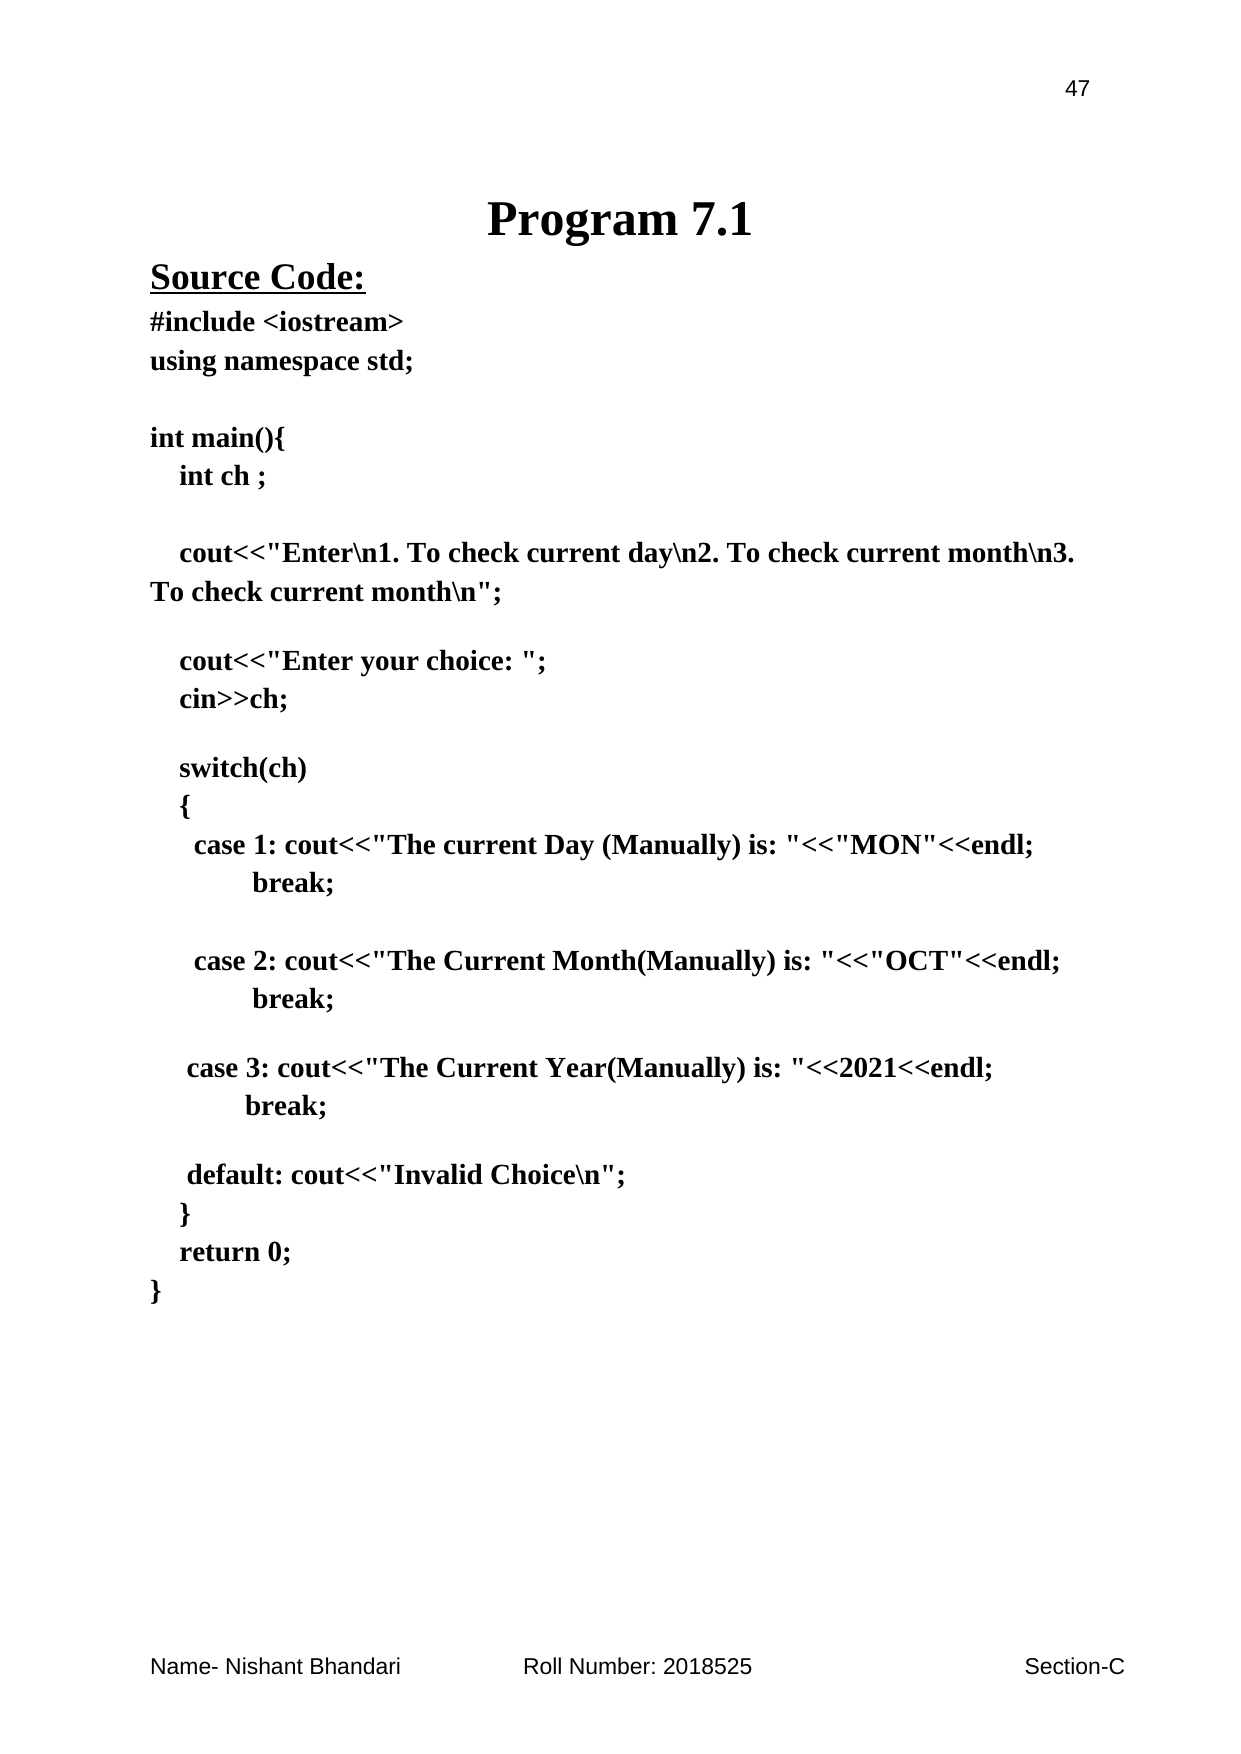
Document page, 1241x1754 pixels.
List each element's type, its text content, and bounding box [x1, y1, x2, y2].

text cout<<"Enter\n1. To check current day\n2. To check current month\n3. To check current month\n"; [150, 535, 1090, 607]
text return 0; [150, 1234, 1090, 1268]
text case 2: cout<<"The Current Month(Manually) is: "<<"OCT"<<endl; [150, 943, 1090, 976]
text int main(){ [150, 420, 1090, 453]
text using namespace std; [150, 343, 1090, 376]
text switch(ch) [150, 750, 1090, 783]
text Program 7.1 [150, 188, 1090, 246]
text break; [150, 866, 1090, 899]
text default: cout<<"Invalid Choice\n"; [150, 1157, 1090, 1191]
text break; [150, 981, 1090, 1015]
text Source Code: [150, 254, 1090, 298]
text } [150, 1273, 1090, 1306]
text case 3: cout<<"The Current Year(Manually) is: "<<2021<<endl; [150, 1050, 1090, 1083]
text int ch ; [150, 458, 1090, 492]
text cin>>ch; [150, 681, 1090, 715]
text #include <iostream> [150, 304, 1090, 338]
text cout<<"Enter your choice: "; [150, 643, 1090, 676]
text break; [150, 1088, 1090, 1122]
text case 1: cout<<"The current Day (Manually) is: "<<"MON"<<endl; [150, 827, 1090, 861]
text } [150, 1196, 1090, 1229]
text { [150, 788, 1090, 822]
